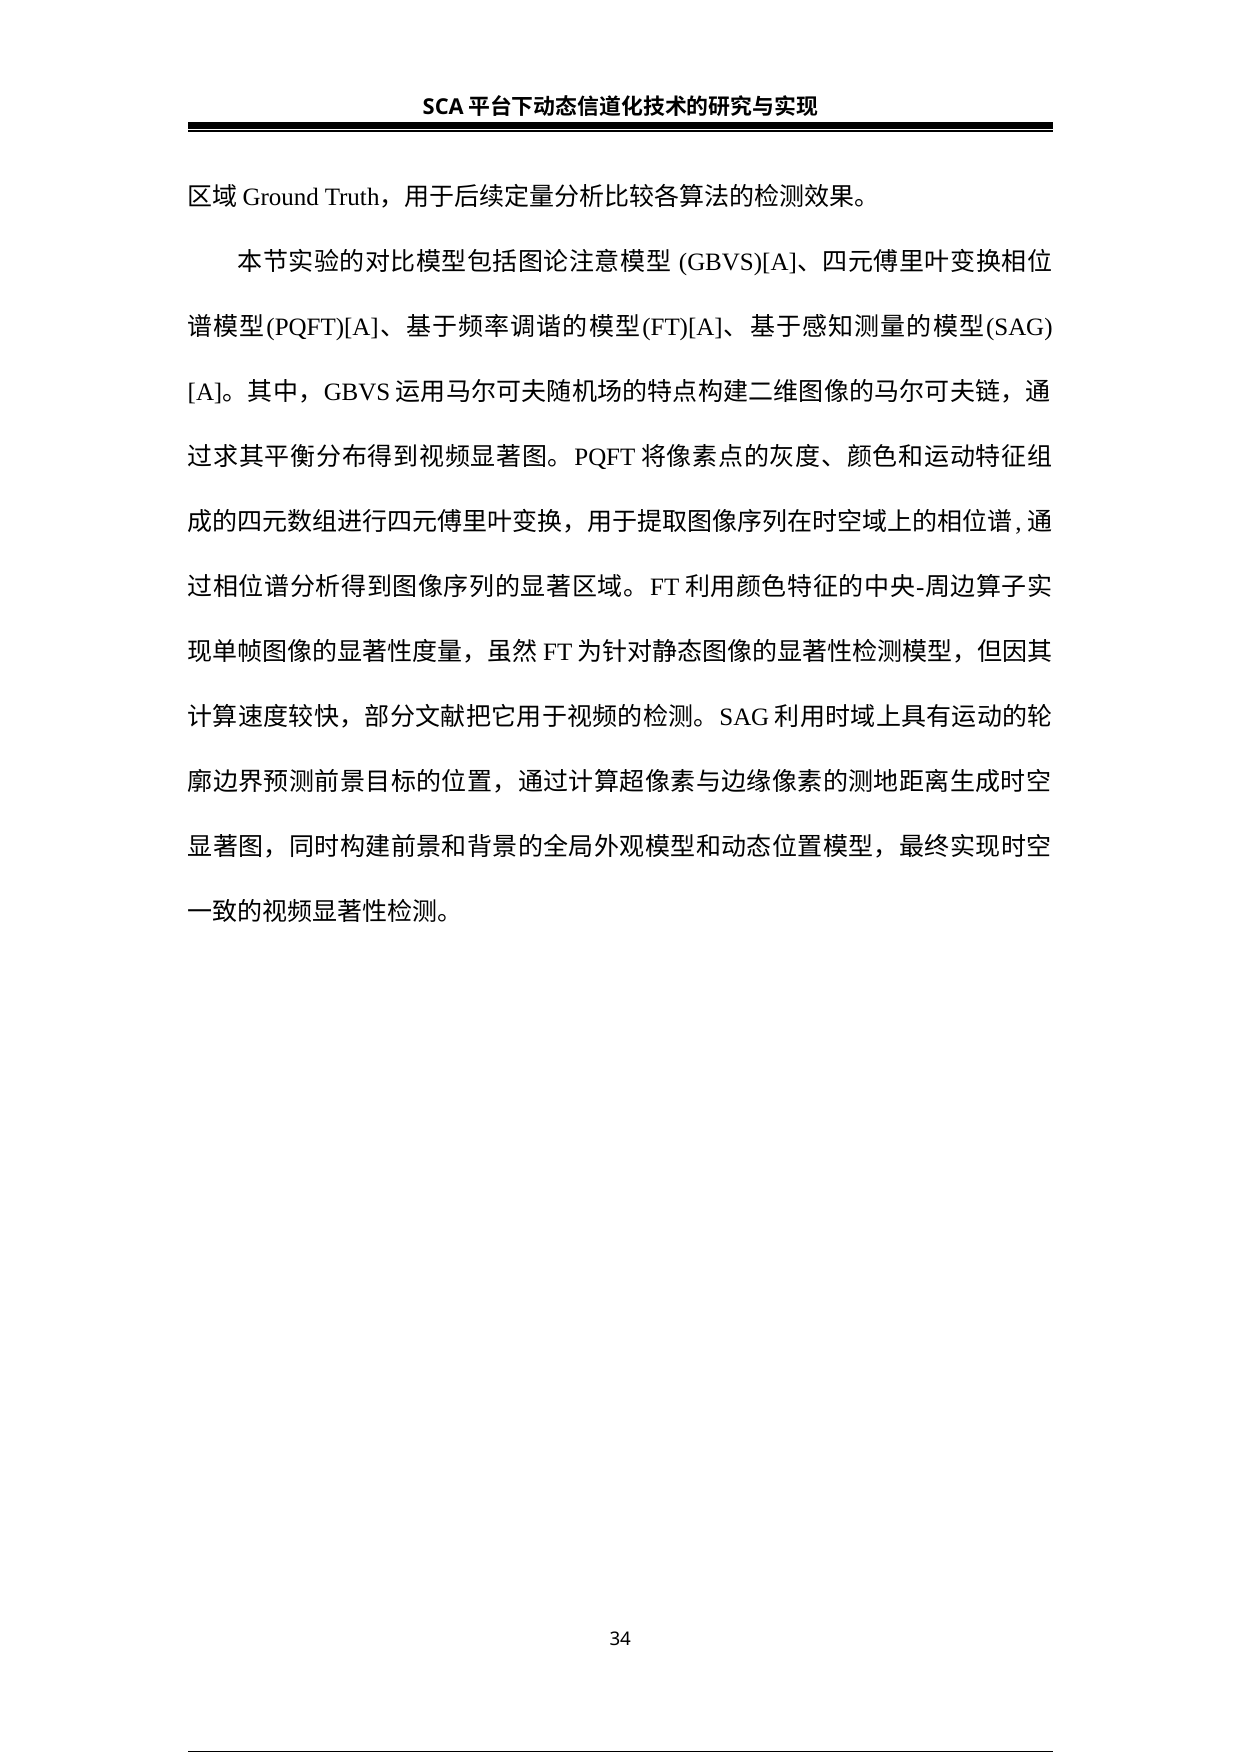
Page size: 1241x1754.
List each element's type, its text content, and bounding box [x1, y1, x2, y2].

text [187, 162, 1053, 227]
text 本节实验的对比模型包括图论注意模型 (GBVS)[A]、四元傅里叶变换相位谱模型(PQFT)[A]、基于频率调谐的模型(FT)[A]、基于感知测量的模型(SAG)[A]。其中，GBVS运用马尔可夫随机场的特点构建二维图像的马尔可夫链，通过求其平衡分布得到视频显著图。PQFT将像素点的灰度、颜色和运动特征组成的四元数组进行四元傅里叶变换，用于提取图像序列在时空域上的相位谱, 通过相位谱分析得到图像序列的显著区域。FT利用颜色特征的中央-周边算子实现单帧图像的显著性度量，虽然FT为针对静态图像的显著性检测模型，但因其计算速度较快，部分文献把它用于视频的检测。SAG利用时域上具有运动的轮廓边界预测前景目标的位置，通过计算超像素与边缘像素的测地距离生成时空显著图，同时构建前景和背景的全局外观模型和动态位置模型，最终实现时空一致的视频显著性检测。 [187, 227, 1053, 942]
